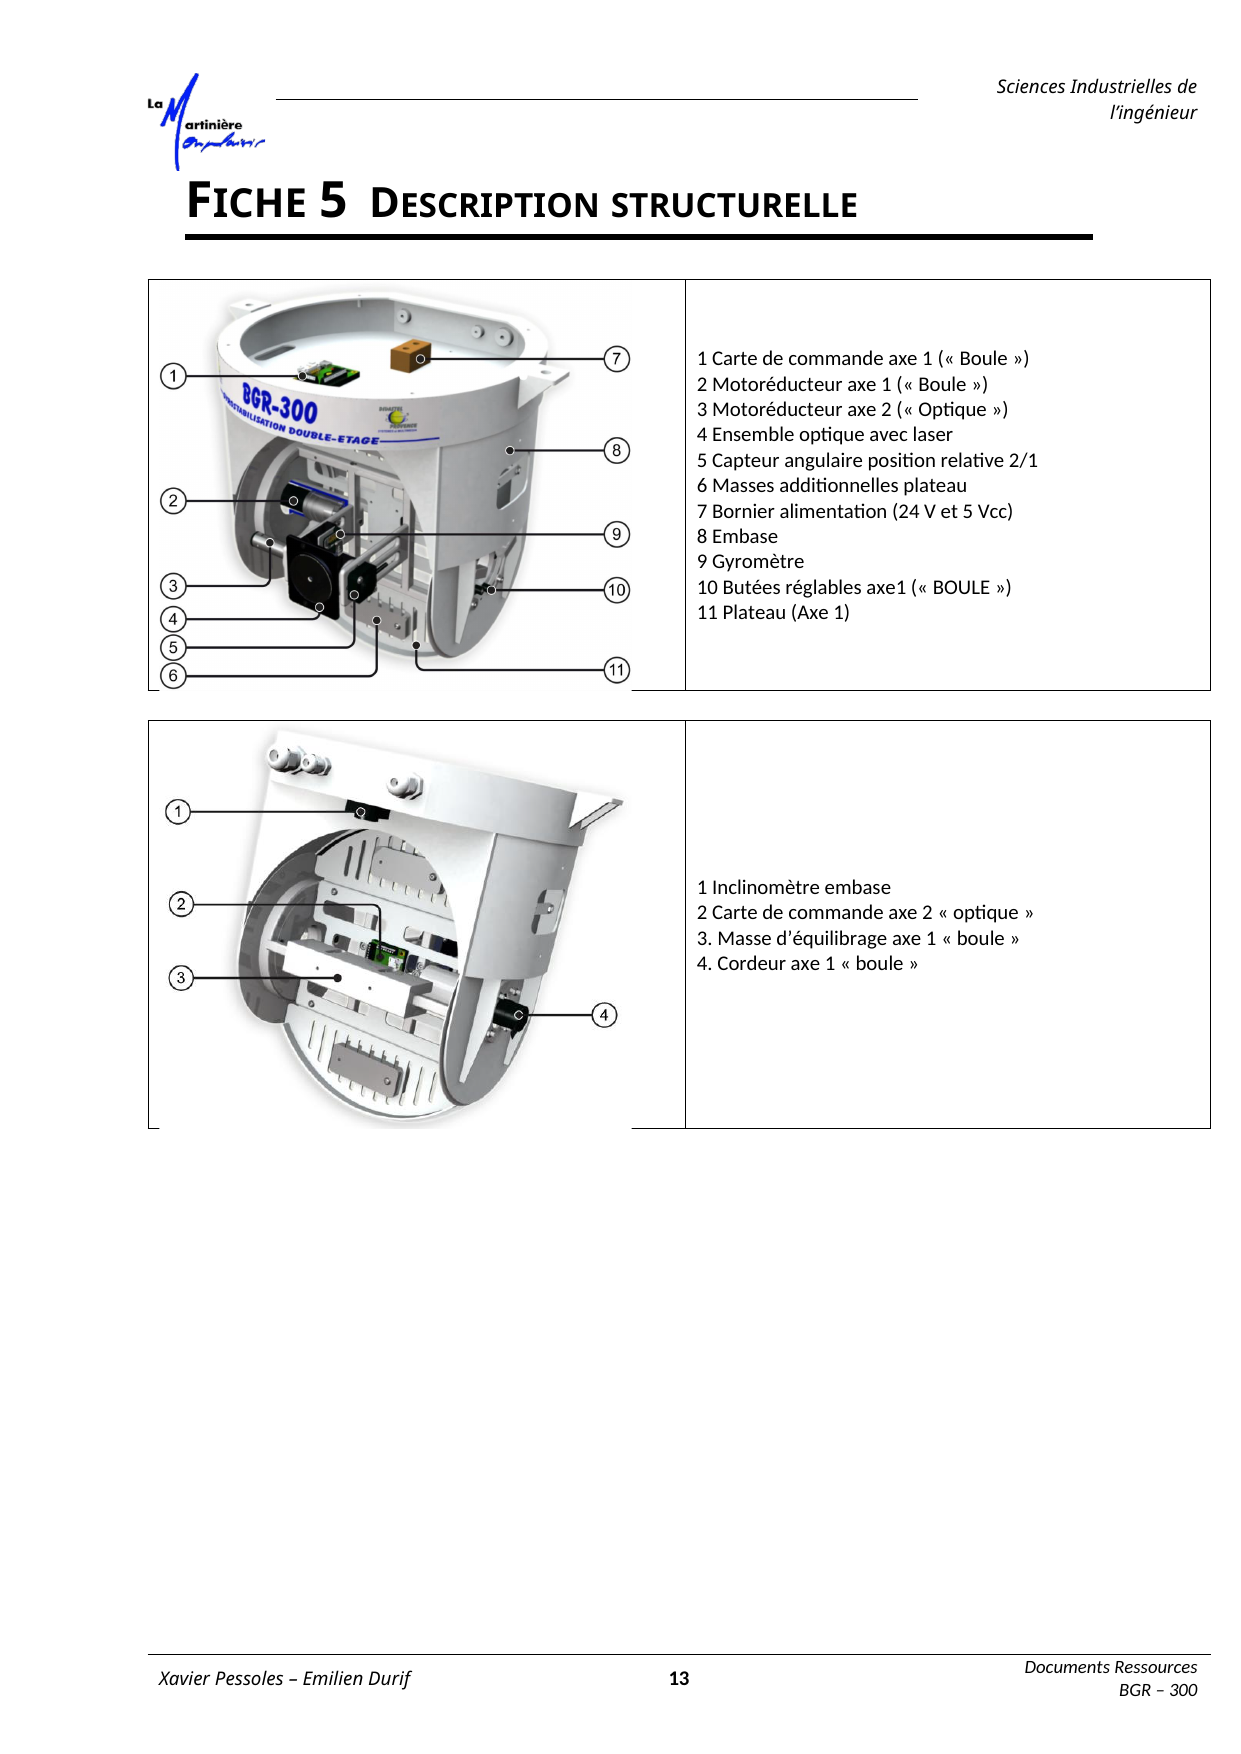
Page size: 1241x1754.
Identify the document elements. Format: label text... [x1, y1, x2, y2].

table_header [149, 280, 159, 690]
picture [159, 721, 632, 1129]
picture [147, 73, 266, 171]
table_header [632, 721, 685, 1128]
picture [159, 280, 632, 691]
table_header [632, 280, 685, 690]
table_header 1 Inclinomètre embase 2 Carte de commande axe 2 « optique » 3. Masse d’équilibrage axe 1 « boule » 4. Cordeur axe 1 « boule » [686, 721, 1210, 1128]
table_header [149, 721, 159, 1128]
subtitle Description structurelle [185, 163, 1093, 234]
table_header 1 Carte de commande axe 1 (« Boule ») 2 Motoréducteur axe 1 (« Boule ») 3 Motoréducteur axe 2 (« Optique ») 4 Ensemble optique avec laser 5 Capteur angulaire position relative 2/1 6 Masses additionnelles plateau 7 Bornier alimentation (24 V et 5 Vcc) 8 Embase 9 Gyromètre 10 Butées réglables axe1 (« BOULE ») 11 Plateau (Axe 1) [686, 280, 1210, 690]
